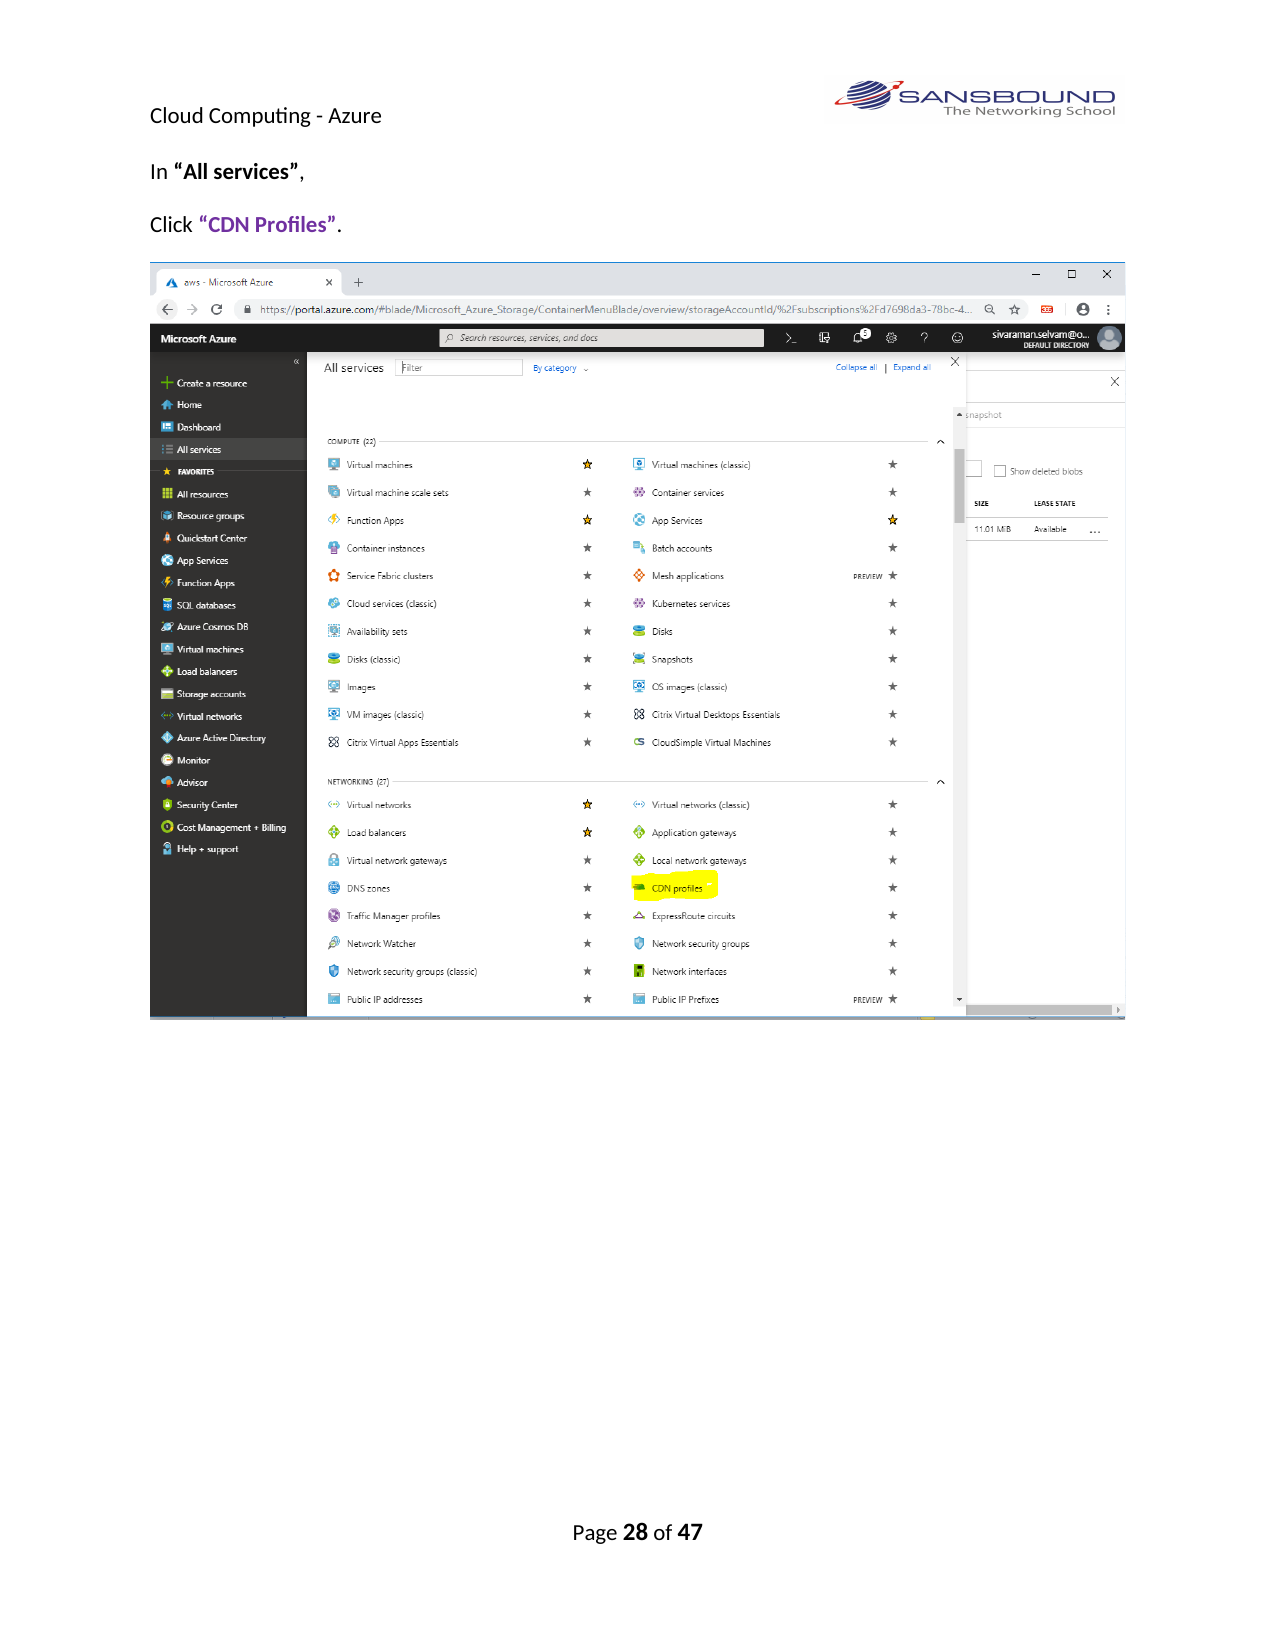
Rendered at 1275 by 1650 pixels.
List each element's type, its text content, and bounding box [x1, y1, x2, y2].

picture [150, 262, 1125, 1020]
text In “All services”, [150, 157, 1125, 185]
text Click “CDN Profiles”. [150, 210, 1125, 238]
picture [823, 75, 1125, 124]
